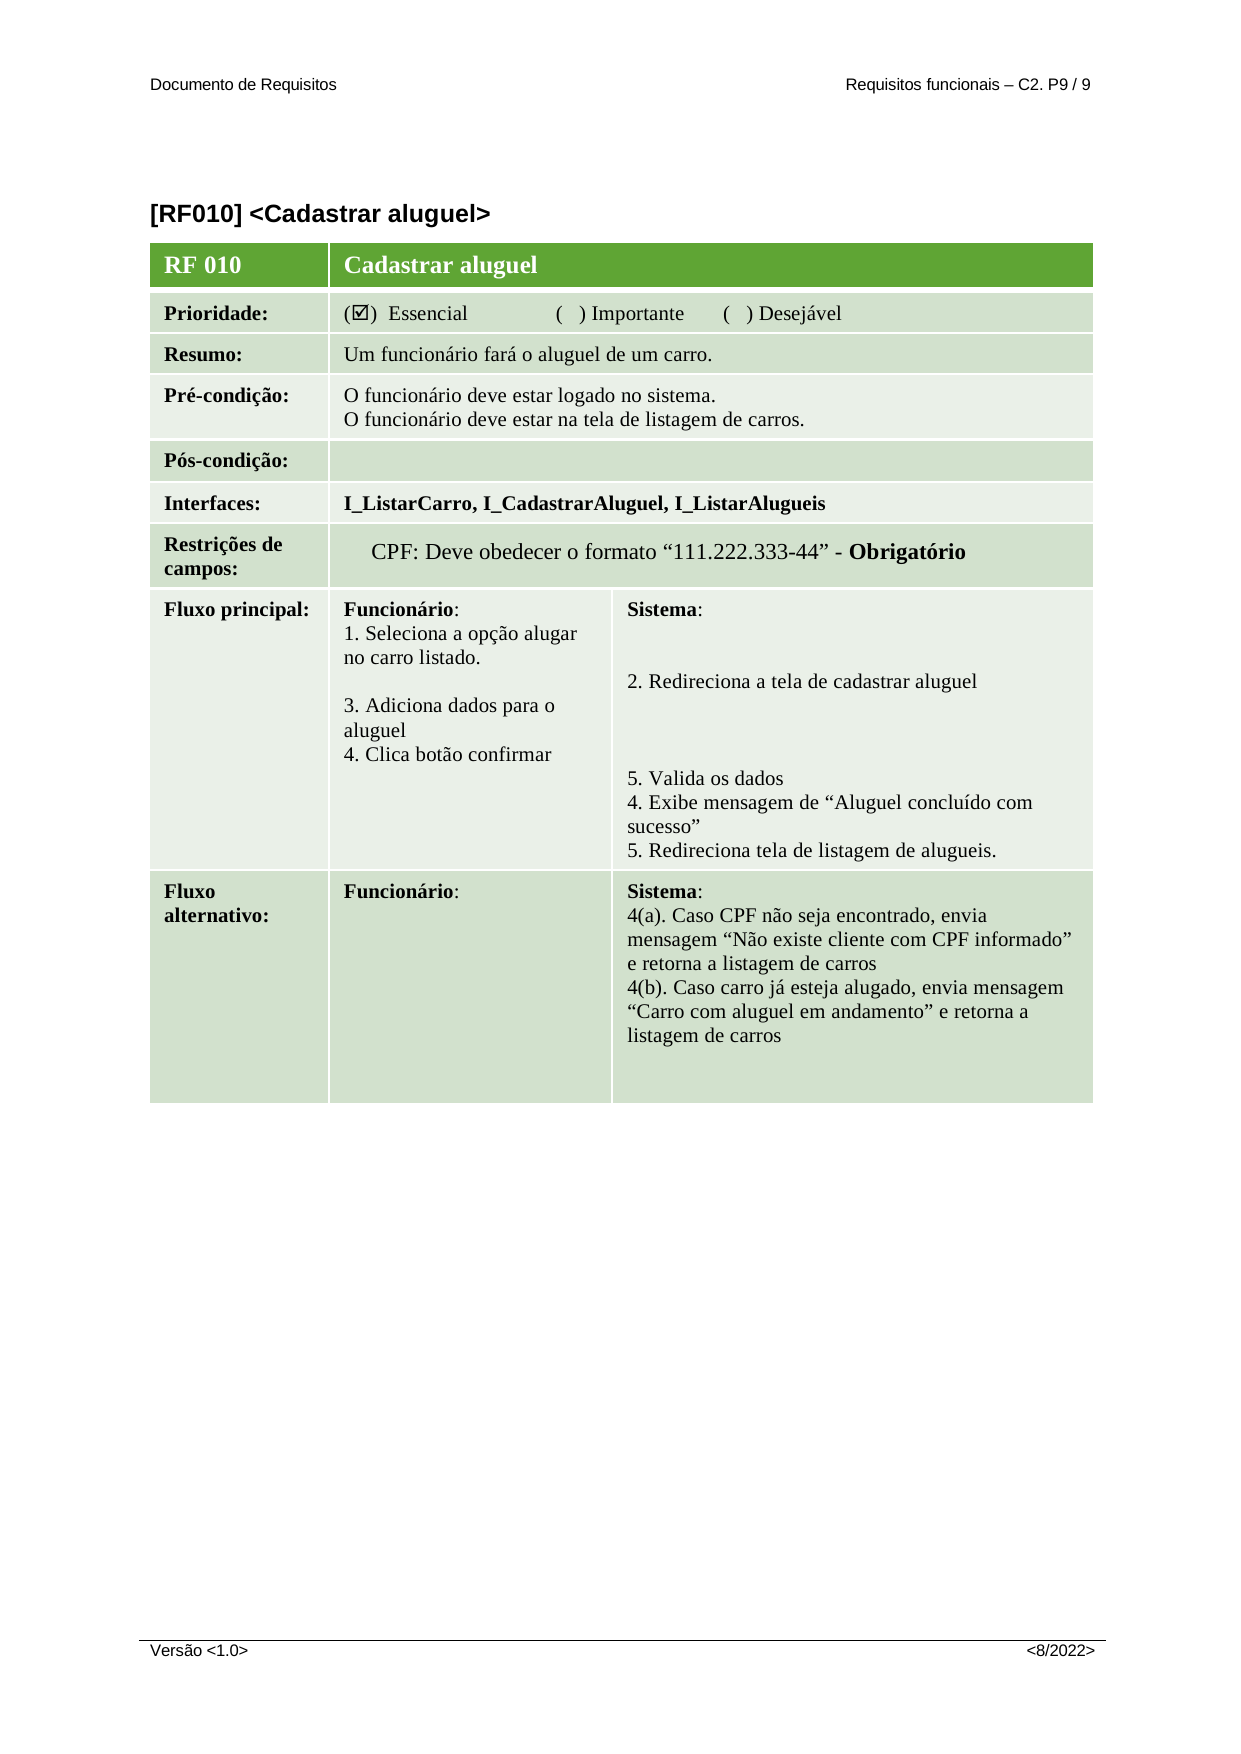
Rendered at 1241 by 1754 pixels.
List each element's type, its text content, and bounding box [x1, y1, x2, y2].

table_cell [330, 441, 1093, 481]
table_cell Sistema: 4(a). Caso CPF não seja encontrado, envia mensagem “Não existe cliente com CPF informado” e retorna a listagem de carros 4(b). Caso carro já esteja alugado, envia mensagem “Carro com aluguel em andamento” e retorna a listagem de carros [613, 871, 1093, 1103]
table_cell () Essencial ( ) Importante ( ) Desejável [330, 293, 1093, 332]
table_cell Sistema: 2. Redireciona a tela de cadastrar aluguel 5. Valida os dados 4. Exibe mensagem de “Aluguel concluído com sucesso” 5. Redireciona tela de listagem de alugueis. [613, 590, 1093, 869]
table_cell Pós-condição: [150, 441, 328, 481]
table_cell CPF: Deve obedecer o formato “111.222.333-44” - Obrigatório [330, 524, 1093, 587]
table_cell Pré-condição: [150, 375, 328, 438]
table_cell Fluxo alternativo: [150, 871, 328, 1103]
table_header RF 010 [150, 243, 328, 287]
table_cell Prioridade: [150, 293, 328, 332]
text [RF010] <Cadastrar aluguel> [150, 199, 1090, 228]
table_cell Restrições de campos: [150, 524, 328, 587]
table_cell Fluxo principal: [150, 590, 328, 869]
table_cell Um funcionário fará o aluguel de um carro. [330, 334, 1093, 373]
table_cell Resumo: [150, 334, 328, 373]
table_cell Interfaces: [150, 483, 328, 522]
table_header Cadastrar aluguel [330, 243, 1093, 287]
table_cell I_ListarCarro, I_CadastrarAluguel, I_ListarAlugueis [330, 483, 1093, 522]
table_cell Funcionário: [330, 871, 611, 1103]
table_cell O funcionário deve estar logado no sistema. O funcionário deve estar na tela de listagem de carros. [330, 375, 1093, 438]
table_cell Funcionário: 1. Seleciona a opção alugar no carro listado. 3. Adiciona dados para o aluguel 4. Clica botão confirmar [330, 590, 611, 869]
